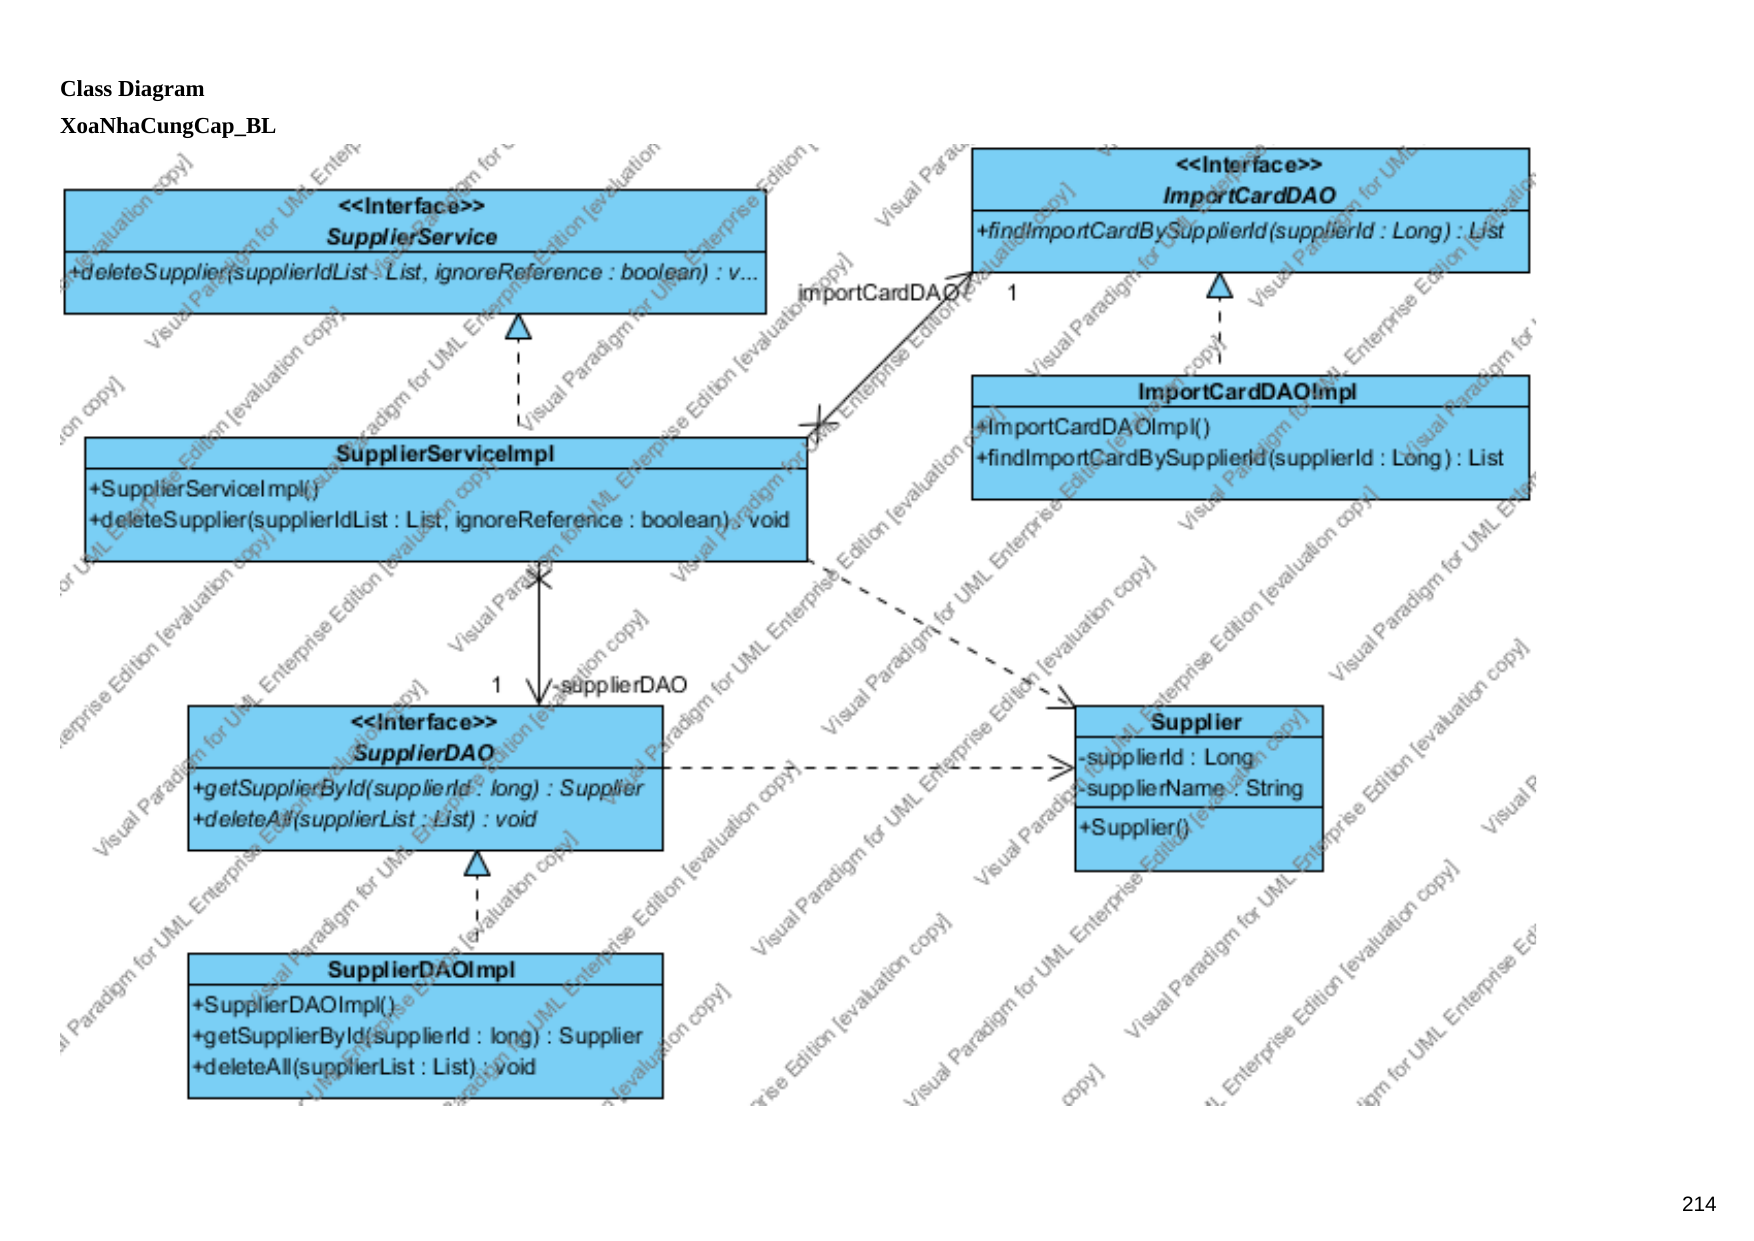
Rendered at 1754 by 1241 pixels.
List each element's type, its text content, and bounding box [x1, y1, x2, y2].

picture [60, 144, 1537, 1106]
text Class Diagram [60, 75, 1716, 101]
subtitle XoaNhaCungCap_BL [60, 112, 1716, 138]
